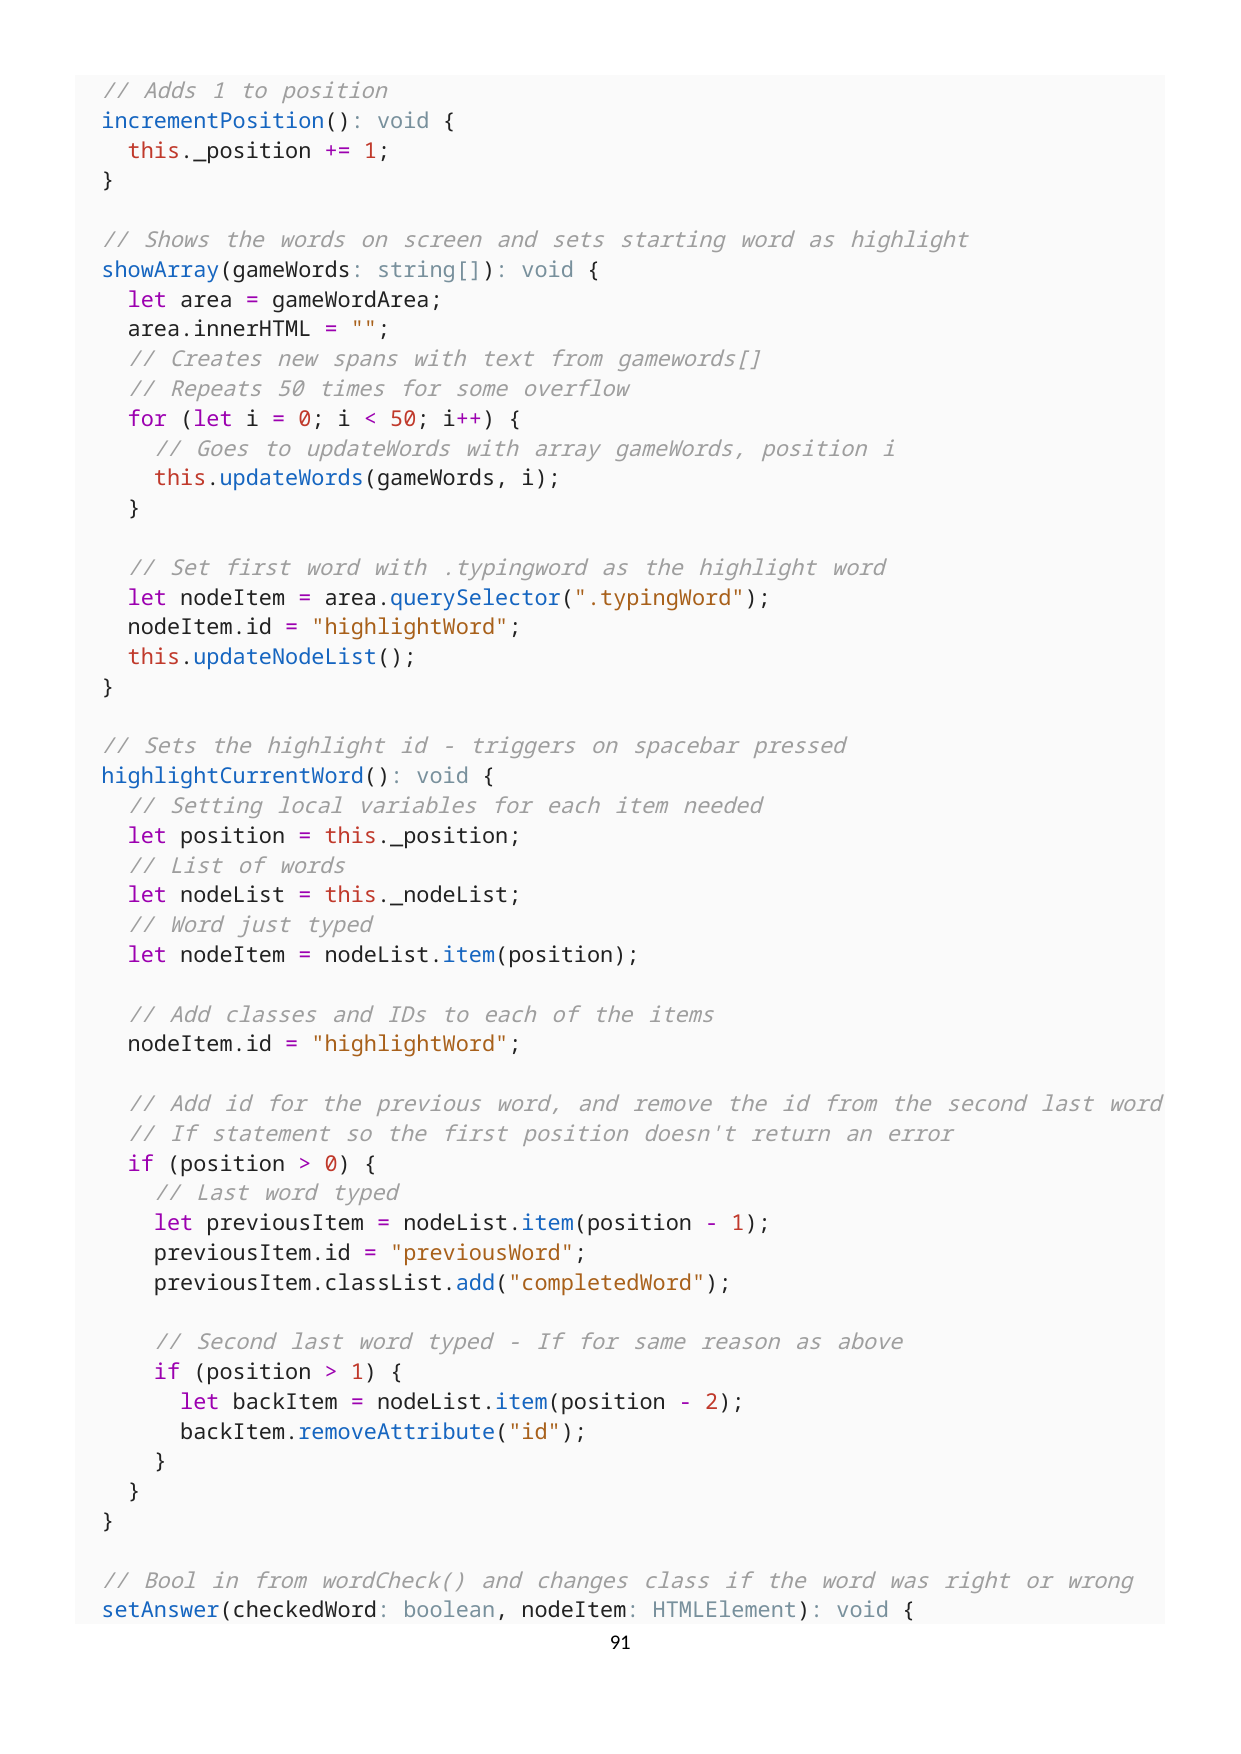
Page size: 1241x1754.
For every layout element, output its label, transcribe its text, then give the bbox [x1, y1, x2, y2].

text let backItem = nodeList.item(position - 2); [75, 1386, 1165, 1416]
text showArray(gameWords: string[]): void { [75, 254, 1165, 283]
text previousItem.id = "previousWord"; [75, 1237, 1165, 1267]
text nodeItem.id = "highlightWord"; [75, 611, 1165, 641]
text let area = gameWordArea; [75, 283, 1165, 313]
text previousItem.classList.add("completedWord"); [75, 1267, 1165, 1296]
text highlightCurrentWord(): void { [75, 760, 1165, 790]
text area.innerHTML = ""; [75, 313, 1165, 343]
text // Add classes and IDs to each of the items [75, 998, 1165, 1028]
text this._position += 1; [75, 134, 1165, 164]
text } [75, 492, 1165, 522]
text // Add id for the previous word, and remove the id from the second last word [75, 1088, 1165, 1118]
text // Word just typed [75, 909, 1165, 939]
text let nodeItem = area.querySelector(".typingWord"); [75, 581, 1165, 611]
text if (position > 0) { [75, 1147, 1165, 1177]
text setAnswer(checkedWord: boolean, nodeItem: HTMLElement): void { [75, 1594, 1165, 1624]
text // If statement so the first position doesn't return an error [75, 1118, 1165, 1147]
text this.updateWords(gameWords, i); [75, 462, 1165, 492]
text // Creates new spans with text from gamewords[] [75, 343, 1165, 373]
text } [75, 1445, 1165, 1475]
text // Setting local variables for each item needed [75, 790, 1165, 820]
text } [75, 164, 1165, 194]
text let previousItem = nodeList.item(position - 1); [75, 1207, 1165, 1237]
text // List of words [75, 849, 1165, 879]
text nodeItem.id = "highlightWord"; [75, 1028, 1165, 1058]
text } [75, 1475, 1165, 1505]
text // Repeats 50 times for some overflow [75, 373, 1165, 403]
text let position = this._position; [75, 820, 1165, 849]
text for (let i = 0; i < 50; i++) { [75, 403, 1165, 432]
text // Adds 1 to position [75, 75, 1165, 105]
text // Bool in from wordCheck() and changes class if the word was right or wrong [75, 1564, 1165, 1594]
text incrementPosition(): void { [75, 105, 1165, 134]
text } [75, 1505, 1165, 1535]
text backItem.removeAttribute("id"); [75, 1416, 1165, 1445]
text let nodeList = this._nodeList; [75, 879, 1165, 909]
text // Goes to updateWords with array gameWords, position i [75, 432, 1165, 462]
text // Second last word typed - If for same reason as above [75, 1326, 1165, 1356]
text // Sets the highlight id - triggers on spacebar pressed [75, 730, 1165, 760]
text if (position > 1) { [75, 1356, 1165, 1386]
text this.updateNodeList(); [75, 641, 1165, 671]
text // Last word typed [75, 1177, 1165, 1207]
text let nodeItem = nodeList.item(position); [75, 939, 1165, 969]
text // Shows the words on screen and sets starting word as highlight [75, 224, 1165, 254]
text // Set first word with .typingword as the highlight word [75, 552, 1165, 581]
text } [75, 671, 1165, 701]
